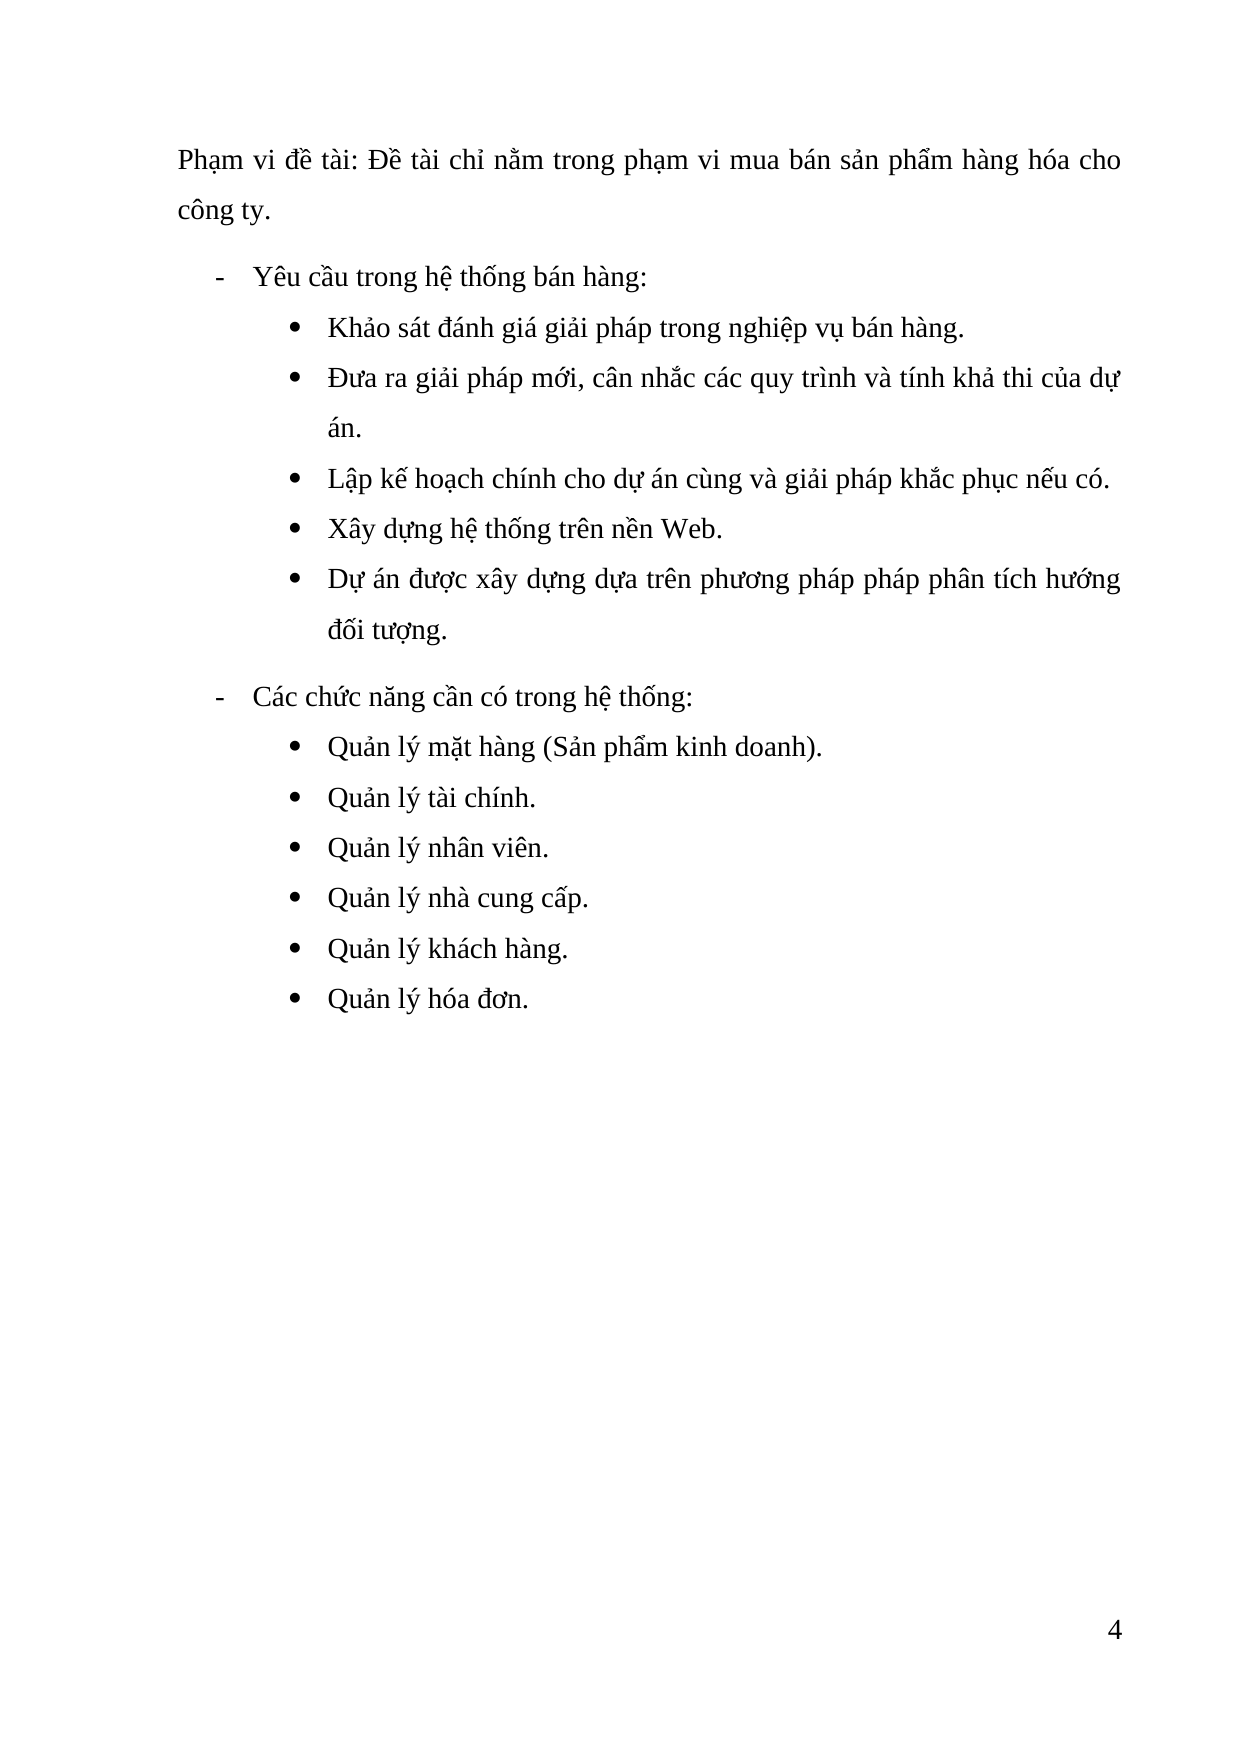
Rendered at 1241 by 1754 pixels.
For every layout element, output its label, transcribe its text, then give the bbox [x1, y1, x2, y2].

list Xây dựng hệ thống trên nền Web. [290, 511, 1122, 545]
list Đưa ra giải pháp mới, cân nhắc các quy trình và tính khả thi của dự án. [290, 360, 1122, 444]
list Quản lý tài chính. [290, 780, 1122, 813]
list Quản lý khách hàng. [290, 931, 1122, 965]
list Dự án được xây dựng dựa trên phương pháp pháp phân tích hướng đối tượng. [290, 562, 1122, 646]
list Các chức năng cần có trong hệ thống: [177, 679, 1122, 713]
list Quản lý nhân viên. [290, 830, 1122, 864]
list Quản lý mặt hàng (Sản phẩm kinh doanh). [290, 729, 1122, 763]
list Khảo sát đánh giá giải pháp trong nghiệp vụ bán hàng. [290, 310, 1122, 343]
list Quản lý hóa đơn. [290, 981, 1122, 1015]
text Phạm vi đề tài: Đề tài chỉ nằm trong phạm vi mua bán sản phẩm hàng hóa cho công ty. [177, 142, 1122, 226]
list Lập kế hoạch chính cho dự án cùng và giải pháp khắc phục nếu có. [290, 461, 1122, 494]
list Yêu cầu trong hệ thống bán hàng: [177, 259, 1122, 293]
list Quản lý nhà cung cấp. [290, 881, 1122, 914]
